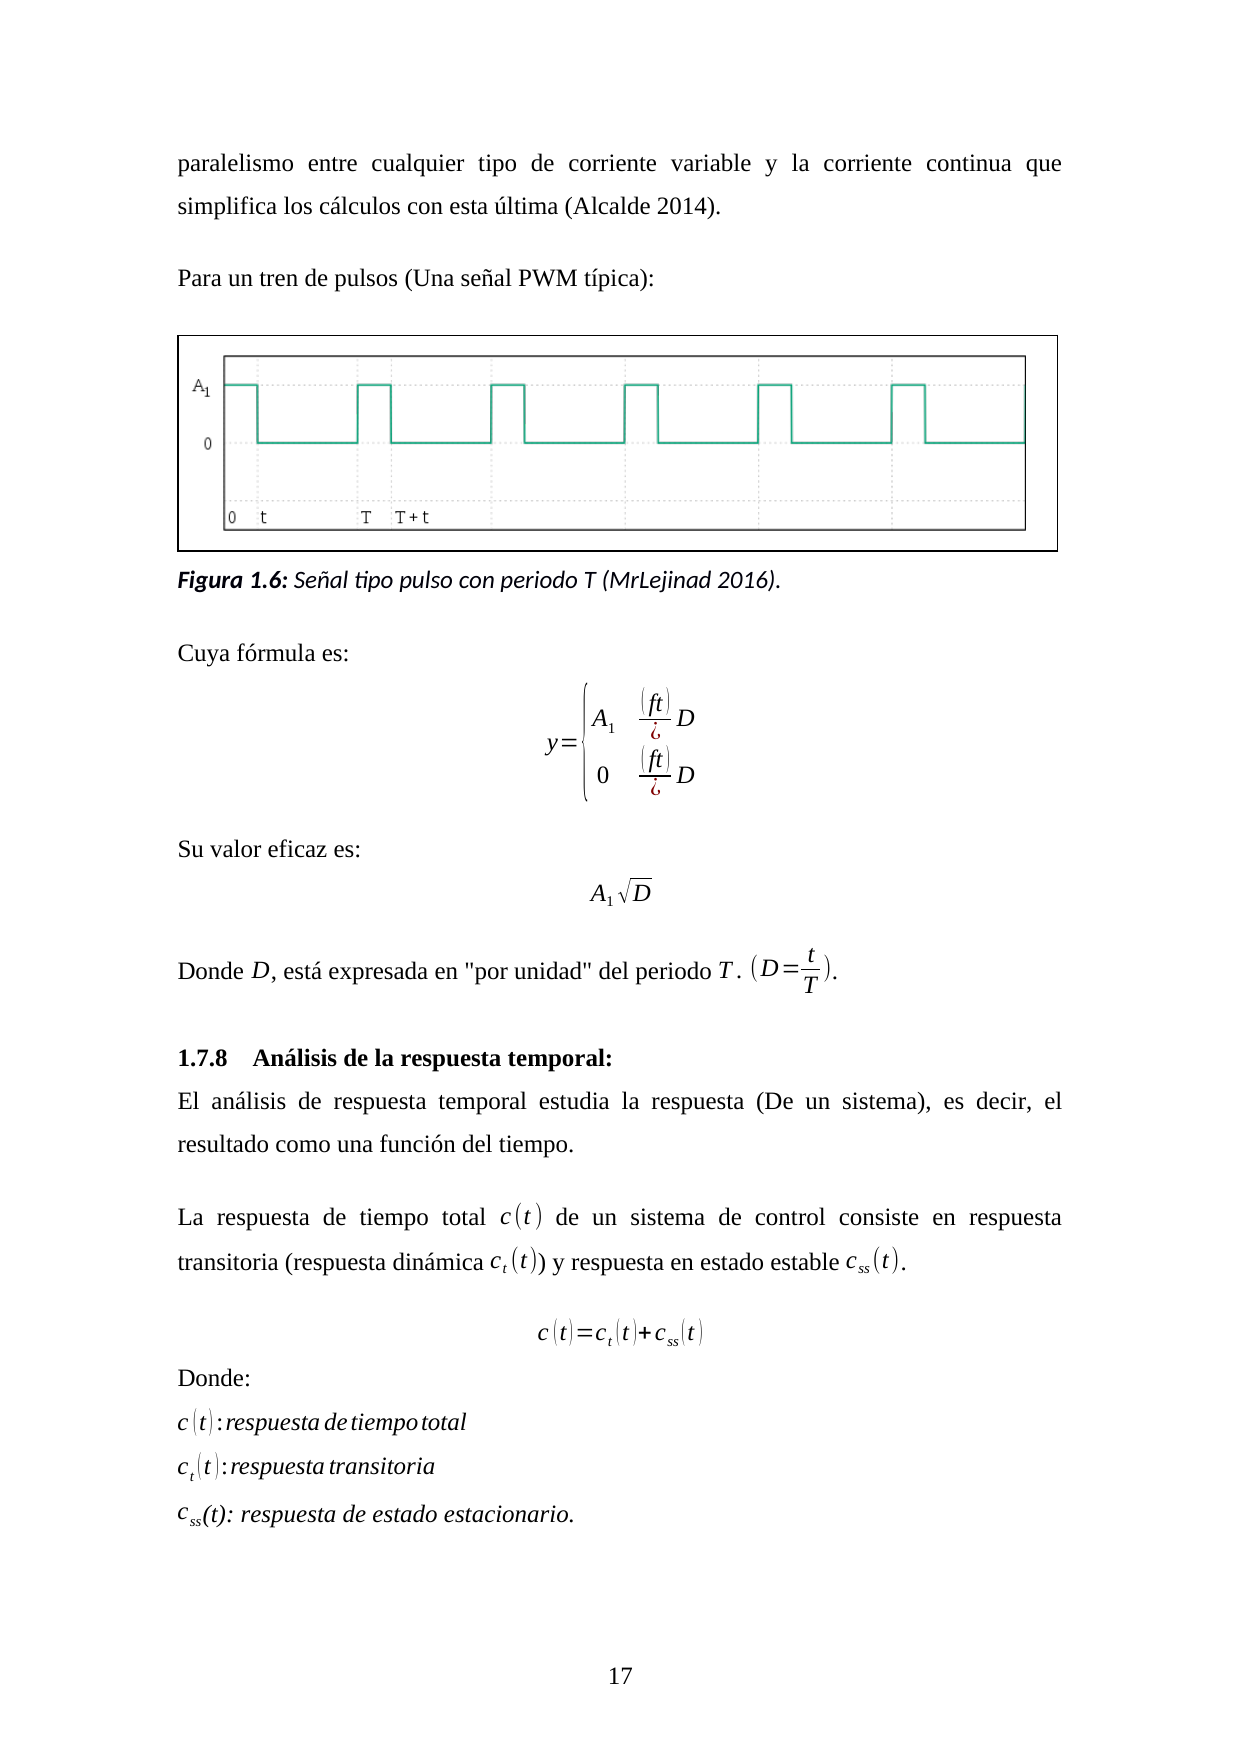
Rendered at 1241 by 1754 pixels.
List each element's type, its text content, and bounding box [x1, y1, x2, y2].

text Donde , está expresada en "por unidad" del periodo . [177, 941, 1063, 1000]
text El análisis de respuesta temporal estudia la respuesta (De un sistema), es decir, el resultado como una función del tiempo. [177, 1086, 1063, 1158]
text Cuya fórmula es: [177, 638, 1063, 667]
text Figura 1.6: Señal tipo pulso con periodo T (MrLejinad 2016). [177, 564, 1063, 595]
text (t): respuesta de estado estacionario. [177, 1498, 1063, 1529]
text Para un tren de pulsos (Una señal PWM típica): [177, 263, 1063, 291]
text Donde: [177, 1363, 1063, 1392]
subtitle Análisis de la respuesta temporal: [177, 1043, 1063, 1072]
text Su valor eficaz es: [177, 834, 1063, 862]
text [177, 148, 1063, 219]
picture [179, 355, 1026, 531]
text La respuesta de tiempo total de un sistema de control consiste en respuesta transitoria (respuesta dinámica ) y respuesta en estado estable . [177, 1201, 1063, 1277]
